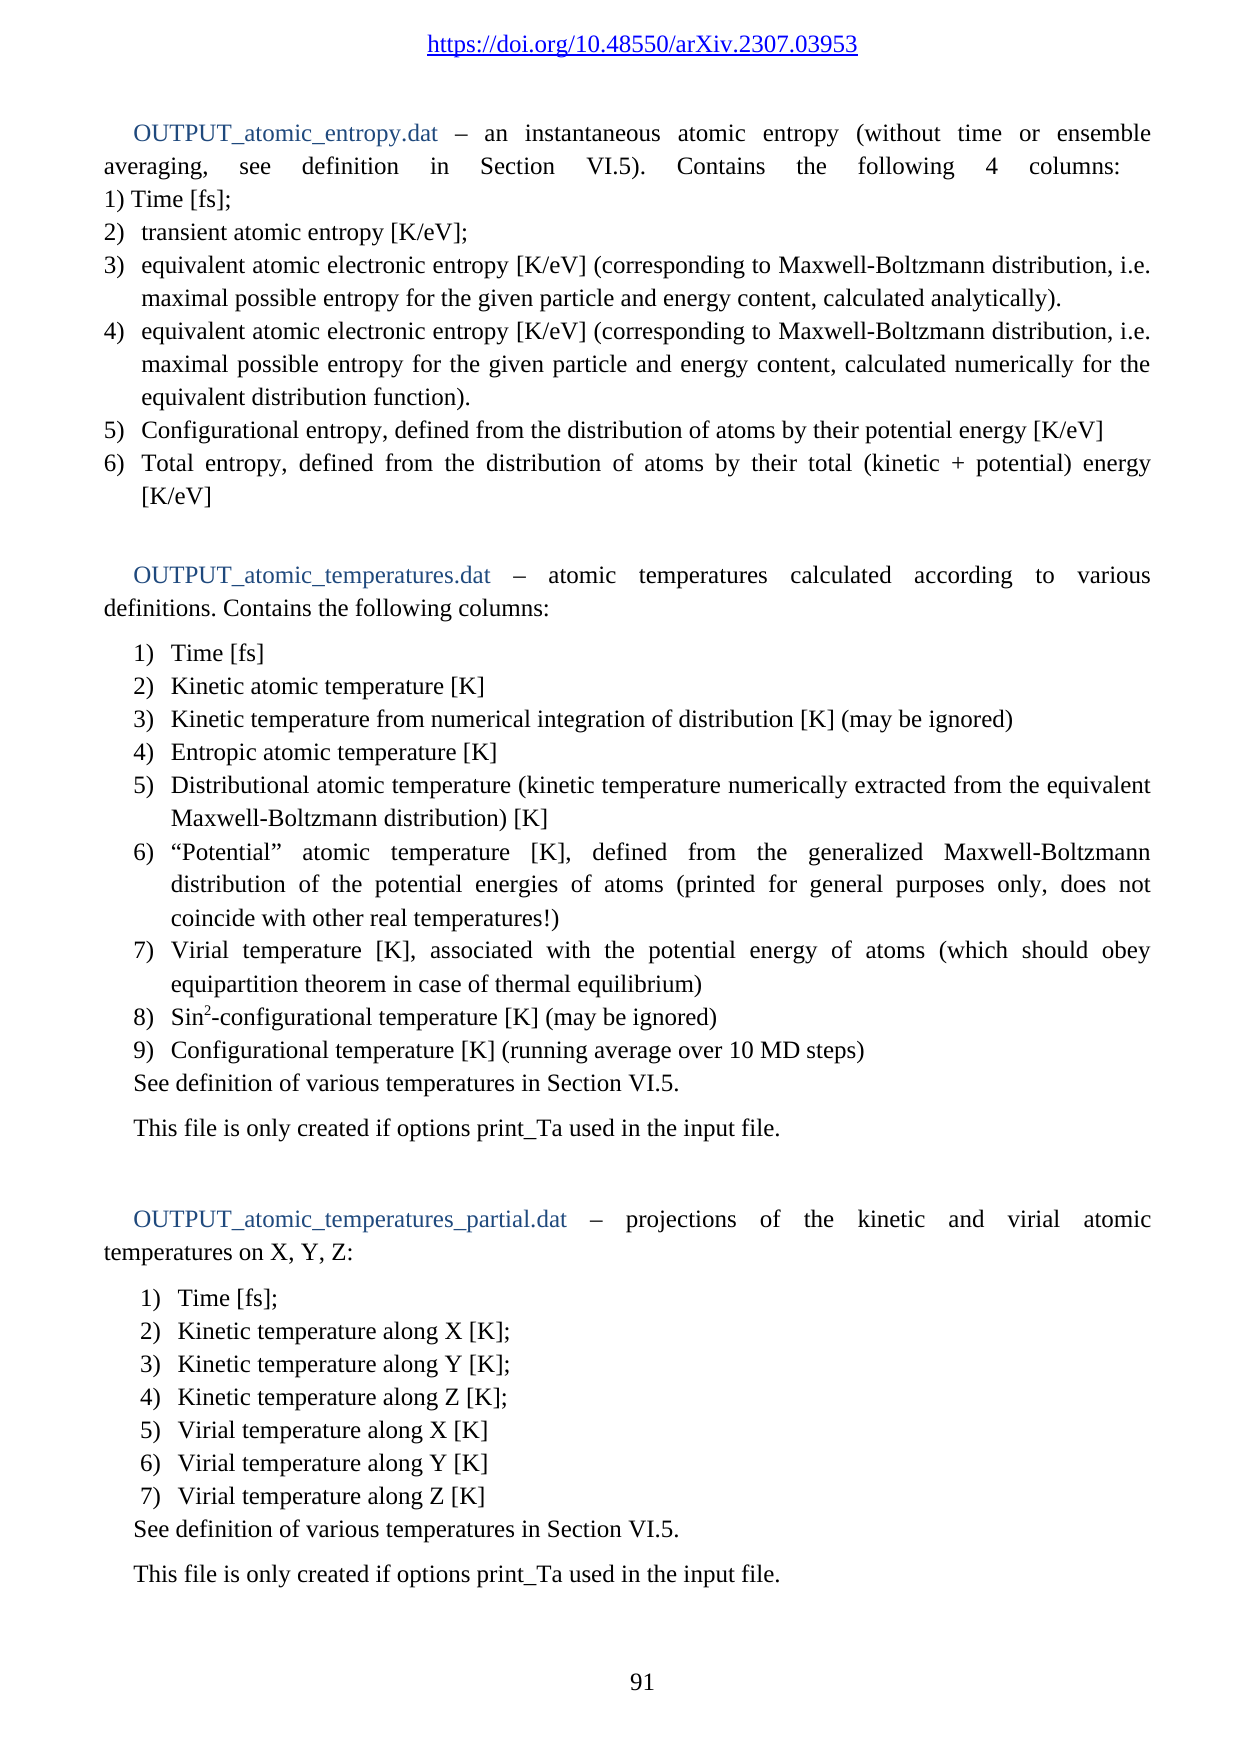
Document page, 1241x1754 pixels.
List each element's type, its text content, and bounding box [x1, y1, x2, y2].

list Kinetic temperature along Y [K]; [140, 1349, 1152, 1378]
list Distributional atomic temperature (kinetic temperature numerically extracted from the equivalent Maxwell-Boltzmann distribution) [K] [133, 771, 1152, 832]
list Time [fs] [133, 638, 1152, 667]
list Time [fs]; [140, 1283, 1152, 1312]
list Total entropy, defined from the distribution of atoms by their total (kinetic + potential) energy [K/eV] [103, 448, 1152, 510]
list Configurational temperature [K] (running average over 10 MD steps) [133, 1035, 1152, 1063]
list Kinetic temperature from numerical integration of distribution [K] (may be ignored) [133, 704, 1152, 733]
text This file is only created if options print_Ta used in the input file. [103, 1559, 1152, 1588]
text See definition of various temperatures in Section VI.5. [103, 1514, 1152, 1543]
list Virial temperature along X [K] [140, 1415, 1152, 1444]
list Kinetic temperature along X [K]; [140, 1316, 1152, 1344]
list Virial temperature along Z [K] [140, 1481, 1152, 1510]
list Configurational entropy, defined from the distribution of atoms by their potential energy [K/eV] [103, 415, 1152, 444]
text This file is only created if options print_Ta used in the input file. [103, 1113, 1152, 1142]
list equivalent atomic electronic entropy [K/eV] (corresponding to Maxwell-Boltzmann distribution, i.e. maximal possible entropy for the given particle and energy content, calculated numerically for the equivalent distribution function). [103, 316, 1152, 411]
list equivalent atomic electronic entropy [K/eV] (corresponding to Maxwell-Boltzmann distribution, i.e. maximal possible entropy for the given particle and energy content, calculated analytically). [103, 250, 1152, 312]
list Virial temperature along Y [K] [140, 1448, 1152, 1477]
list Virial temperature [K], associated with the potential energy of atoms (which should obey equipartition theorem in case of thermal equilibrium) [133, 936, 1152, 997]
list “Potential” atomic temperature [K], defined from the generalized Maxwell-Boltzmann distribution of the potential energies of atoms (printed for general purposes only, does not coincide with other real temperatures!) [133, 837, 1152, 931]
text OUTPUT_atomic_entropy.dat – an instantaneous atomic entropy (without time or ensemble averaging, see definition in Section VI.5). Contains the following 4 columns: 1) Time [fs]; [103, 118, 1152, 213]
list transient atomic entropy [K/eV]; [103, 217, 1152, 246]
text See definition of various temperatures in Section VI.5. [103, 1068, 1152, 1096]
text OUTPUT_atomic_temperatures.dat – atomic temperatures calculated according to various definitions. Contains the following columns: [103, 560, 1152, 622]
list Sin2-configurational temperature [K] (may be ignored) [133, 1002, 1152, 1030]
text OUTPUT_atomic_temperatures_partial.dat – projections of the kinetic and virial atomic temperatures on X, Y, Z: [103, 1204, 1152, 1266]
list Kinetic atomic temperature [K] [133, 671, 1152, 700]
list Kinetic temperature along Z [K]; [140, 1382, 1152, 1411]
list Entropic atomic temperature [K] [133, 737, 1152, 766]
